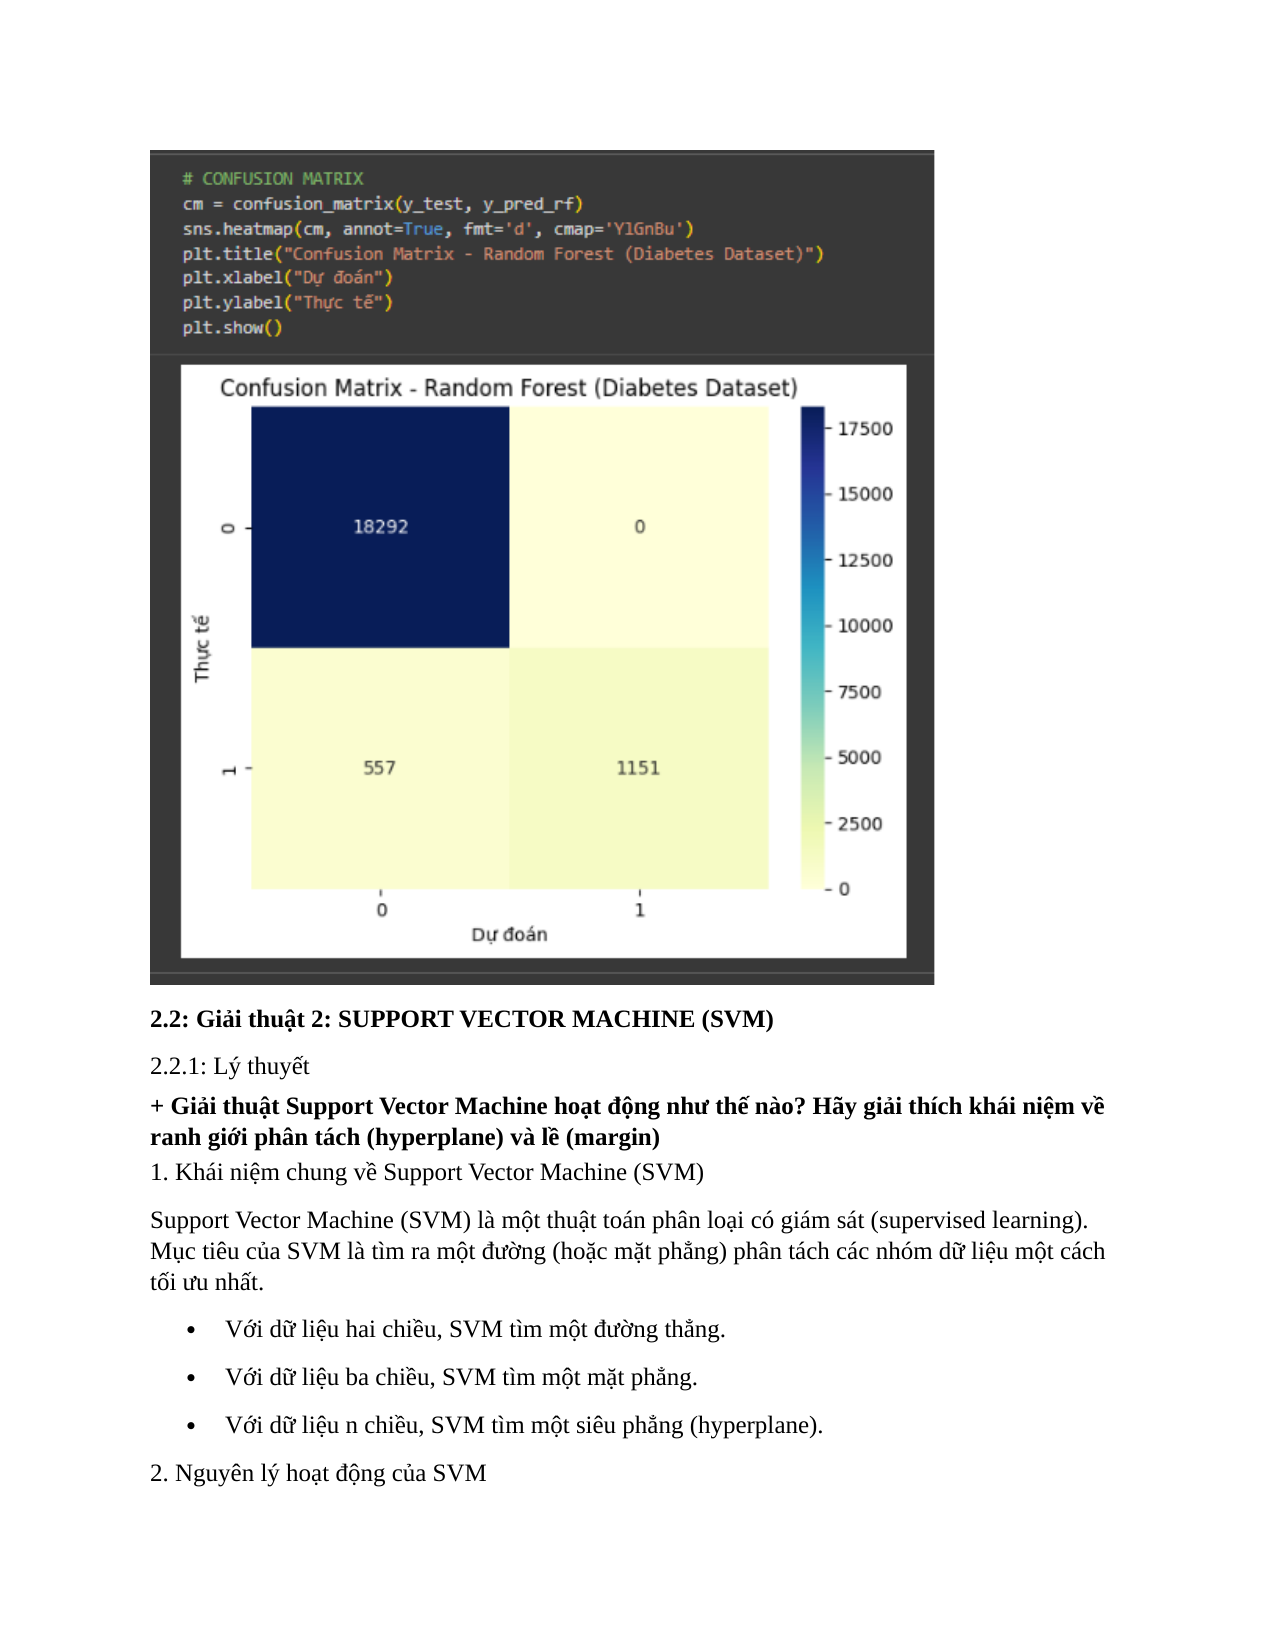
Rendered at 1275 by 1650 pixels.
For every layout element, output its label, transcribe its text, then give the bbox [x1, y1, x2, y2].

text Support Vector Machine (SVM) là một thuật toán phân loại có giám sát (supervised learning). Mục tiêu của SVM là tìm ra một đường (hoặc mặt phẳng) phân tách các nhóm dữ liệu một cách tối ưu nhất. [150, 1205, 1125, 1296]
list Với dữ liệu n chiều, SVM tìm một siêu phẳng (hyperplane). [187, 1410, 1125, 1439]
list Với dữ liệu hai chiều, SVM tìm một đường thẳng. [187, 1314, 1125, 1343]
list Với dữ liệu ba chiều, SVM tìm một mặt phẳng. [187, 1362, 1125, 1391]
subtitle 2.2.1: Lý thuyết [150, 1051, 1125, 1080]
picture [150, 150, 935, 985]
text 1. Khái niệm chung về Support Vector Machine (SVM) [150, 1157, 1125, 1186]
subtitle + Giải thuật Support Vector Machine hoạt động như thế nào? Hãy giải thích khái niệm về ranh giới phân tách (hyperplane) và lề (margin) [150, 1091, 1125, 1151]
text 2. Nguyên lý hoạt động của SVM [150, 1458, 1125, 1486]
subtitle 2.2: Giải thuật 2: SUPPORT VECTOR MACHINE (SVM) [150, 1004, 1125, 1032]
